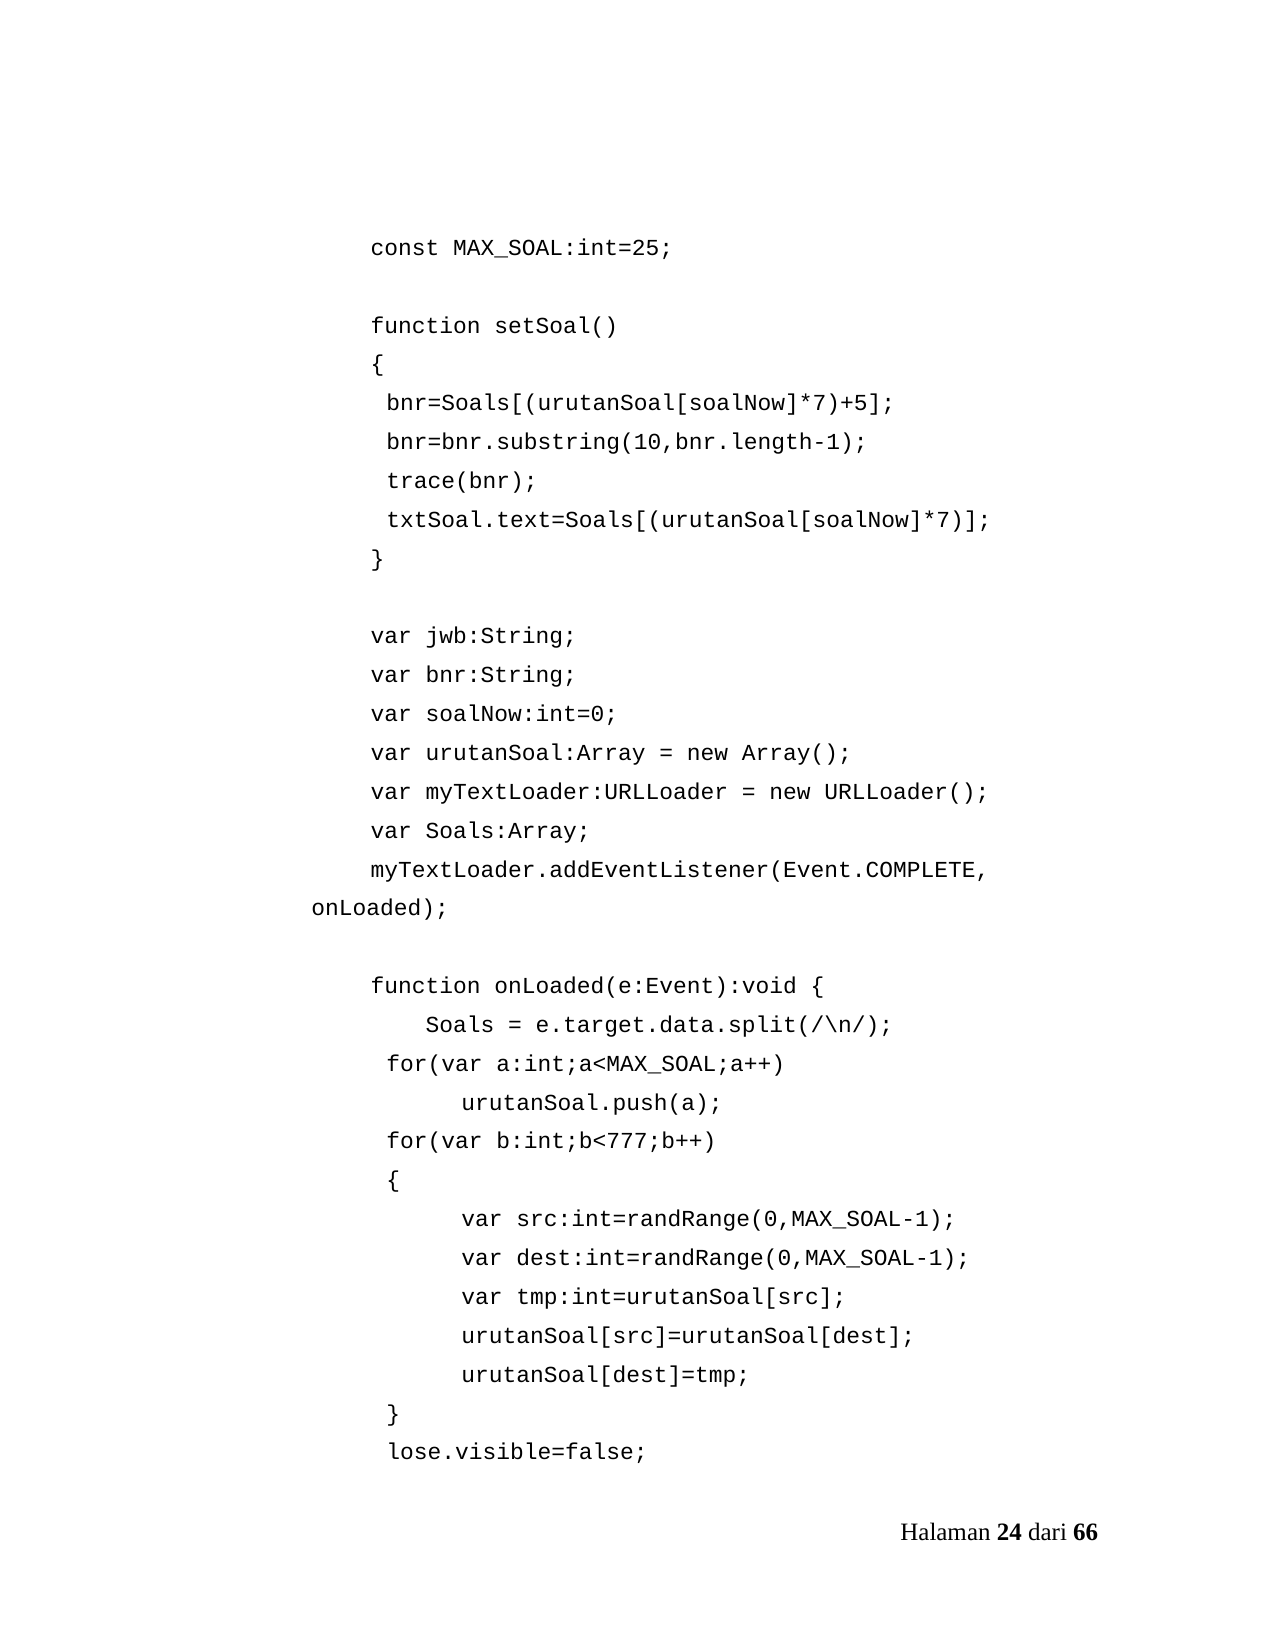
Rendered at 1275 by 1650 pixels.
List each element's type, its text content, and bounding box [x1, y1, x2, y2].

list } [311, 547, 1098, 573]
list for(var b:int;b<777;b++) [311, 1130, 1098, 1156]
list function setSoal() [311, 314, 1098, 340]
list const MAX_SOAL:int=25; [311, 236, 1098, 262]
list var soalNow:int=0; [311, 702, 1098, 728]
list { [311, 353, 1098, 379]
list var jwb:String; [311, 625, 1098, 651]
list trace(bnr); [311, 469, 1098, 495]
list var dest:int=randRange(0,MAX_SOAL-1); [311, 1246, 1098, 1272]
list var tmp:int=urutanSoal[src]; [311, 1285, 1098, 1311]
list var src:int=randRange(0,MAX_SOAL-1); [311, 1208, 1098, 1233]
list bnr=bnr.substring(10,bnr.length-1); [311, 431, 1098, 456]
list for(var a:int;a<MAX_SOAL;a++) [311, 1052, 1098, 1078]
list function onLoaded(e:Event):void { [311, 974, 1098, 1000]
list urutanSoal.push(a); [311, 1091, 1098, 1117]
list var myTextLoader:URLLoader = new URLLoader(); [311, 780, 1098, 806]
list myTextLoader.addEventListener(Event.COMPLETE, onLoaded); [311, 858, 1098, 923]
list urutanSoal[src]=urutanSoal[dest]; [311, 1324, 1098, 1350]
list var Soals:Array; [311, 819, 1098, 845]
list var urutanSoal:Array = new Array(); [311, 741, 1098, 767]
list var bnr:String; [311, 664, 1098, 689]
list urutanSoal[dest]=tmp; [311, 1363, 1098, 1389]
list lose.visible=false; [311, 1441, 1098, 1467]
list Soals = e.target.data.split(/\n/); [311, 1013, 1098, 1039]
list } [311, 1402, 1098, 1428]
list bnr=Soals[(urutanSoal[soalNow]*7)+5]; [311, 392, 1098, 418]
list txtSoal.text=Soals[(urutanSoal[soalNow]*7)]; [311, 508, 1098, 534]
list { [311, 1169, 1098, 1195]
